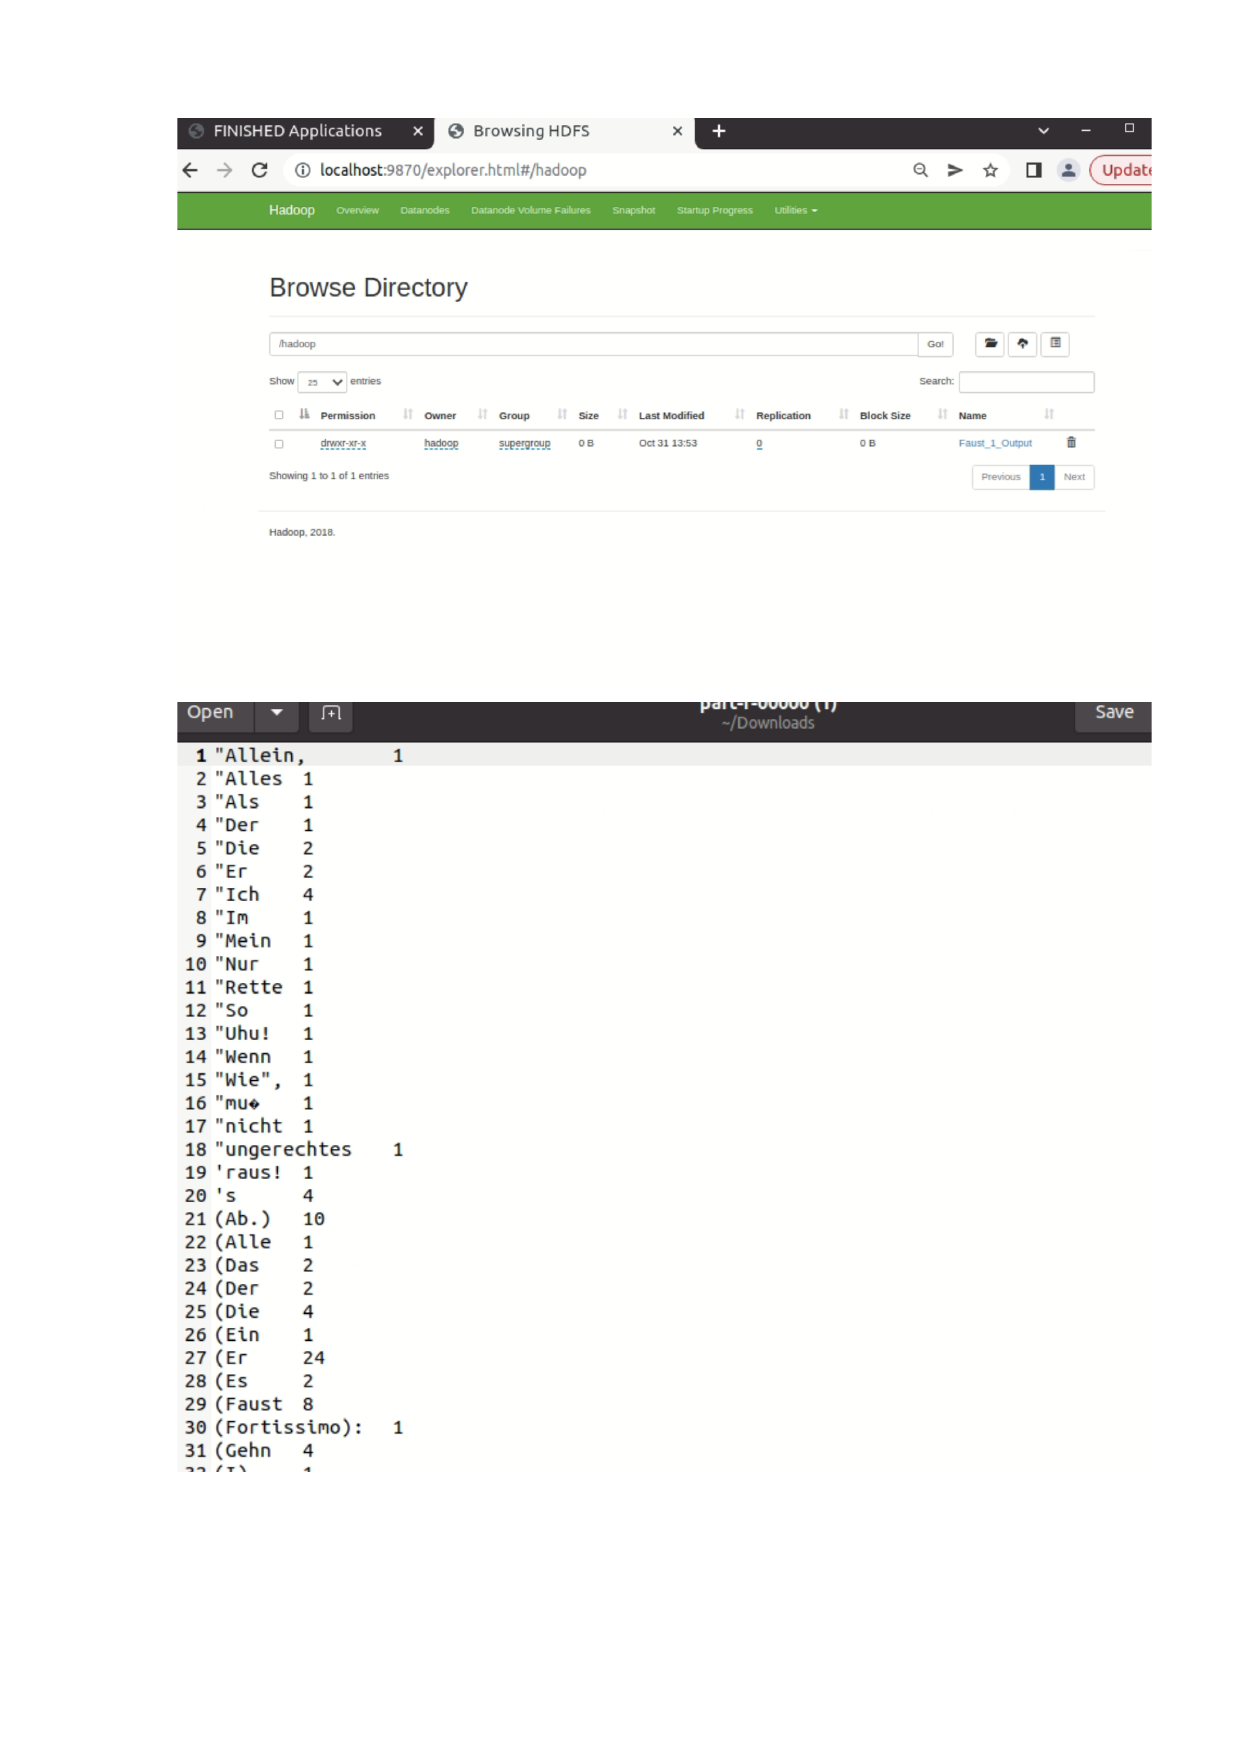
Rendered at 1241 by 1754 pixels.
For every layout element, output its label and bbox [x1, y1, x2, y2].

picture [177, 118, 1152, 684]
picture [177, 702, 1152, 1472]
